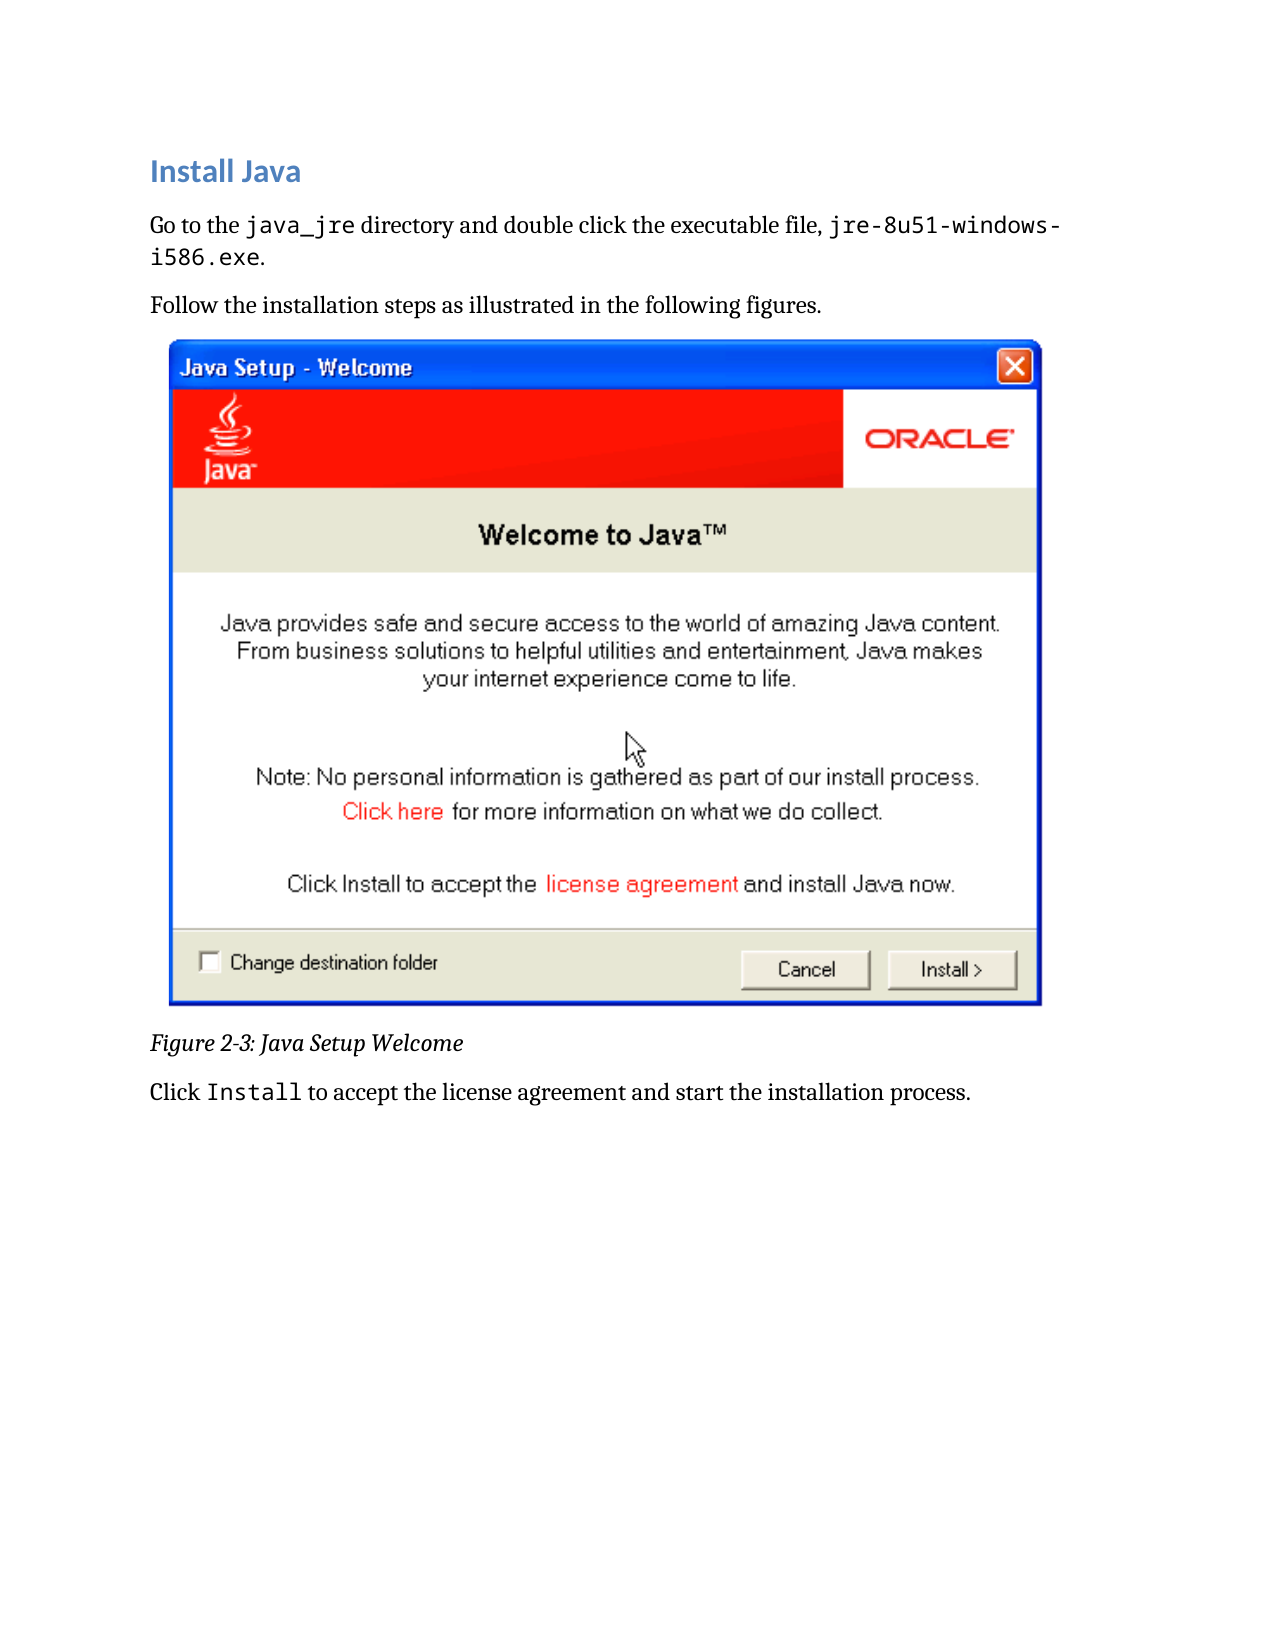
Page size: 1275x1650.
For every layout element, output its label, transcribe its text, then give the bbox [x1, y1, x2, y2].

subtitle Install Java [150, 150, 1125, 191]
text Click Install to accept the license agreement and start the installation process. [150, 1076, 1125, 1107]
text Go to the java_jre directory and double click the executable file, jre-8u51-windows-i586.exe. [150, 209, 1125, 272]
picture [168, 338, 1044, 1008]
text Follow the installation steps as illustrated in the following figures. [150, 291, 1125, 319]
text Figure 2-3: Java Setup Welcome [150, 1029, 1125, 1057]
